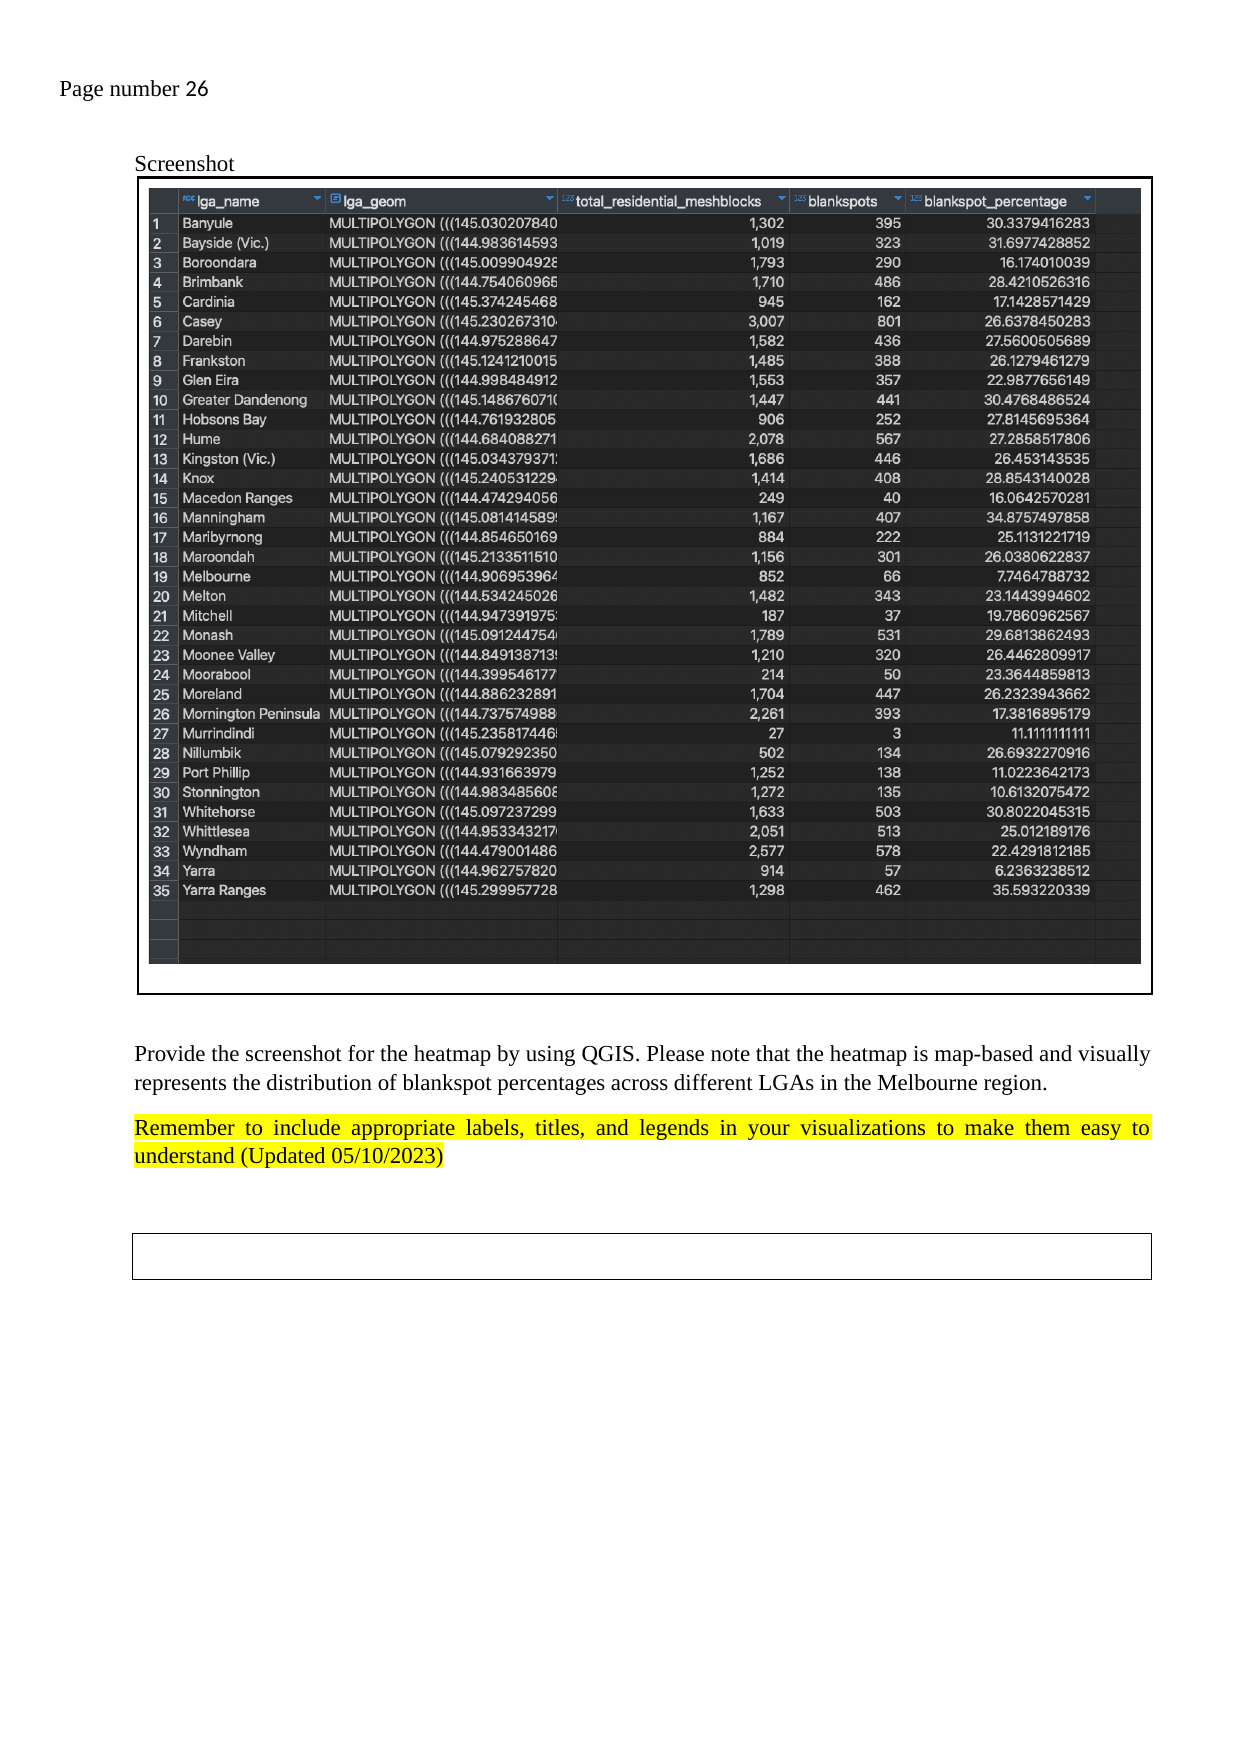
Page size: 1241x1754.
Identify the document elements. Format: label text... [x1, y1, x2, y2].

table_header [139, 179, 1151, 993]
text Remember to include appropriate labels, titles, and legends in your visualizations to make them easy to understand (Updated 05/10/2023) [134, 1140, 1152, 1168]
table_header [133, 1234, 1151, 1278]
picture [148, 188, 1141, 964]
text Provide the screenshot for the heatmap by using QGIS. Please note that the heatmap is map-based and visually represents the distribution of blankspot percentages across different LGAs in the Melbourne region. [134, 1040, 1152, 1095]
text Screenshot [97, 150, 1152, 176]
